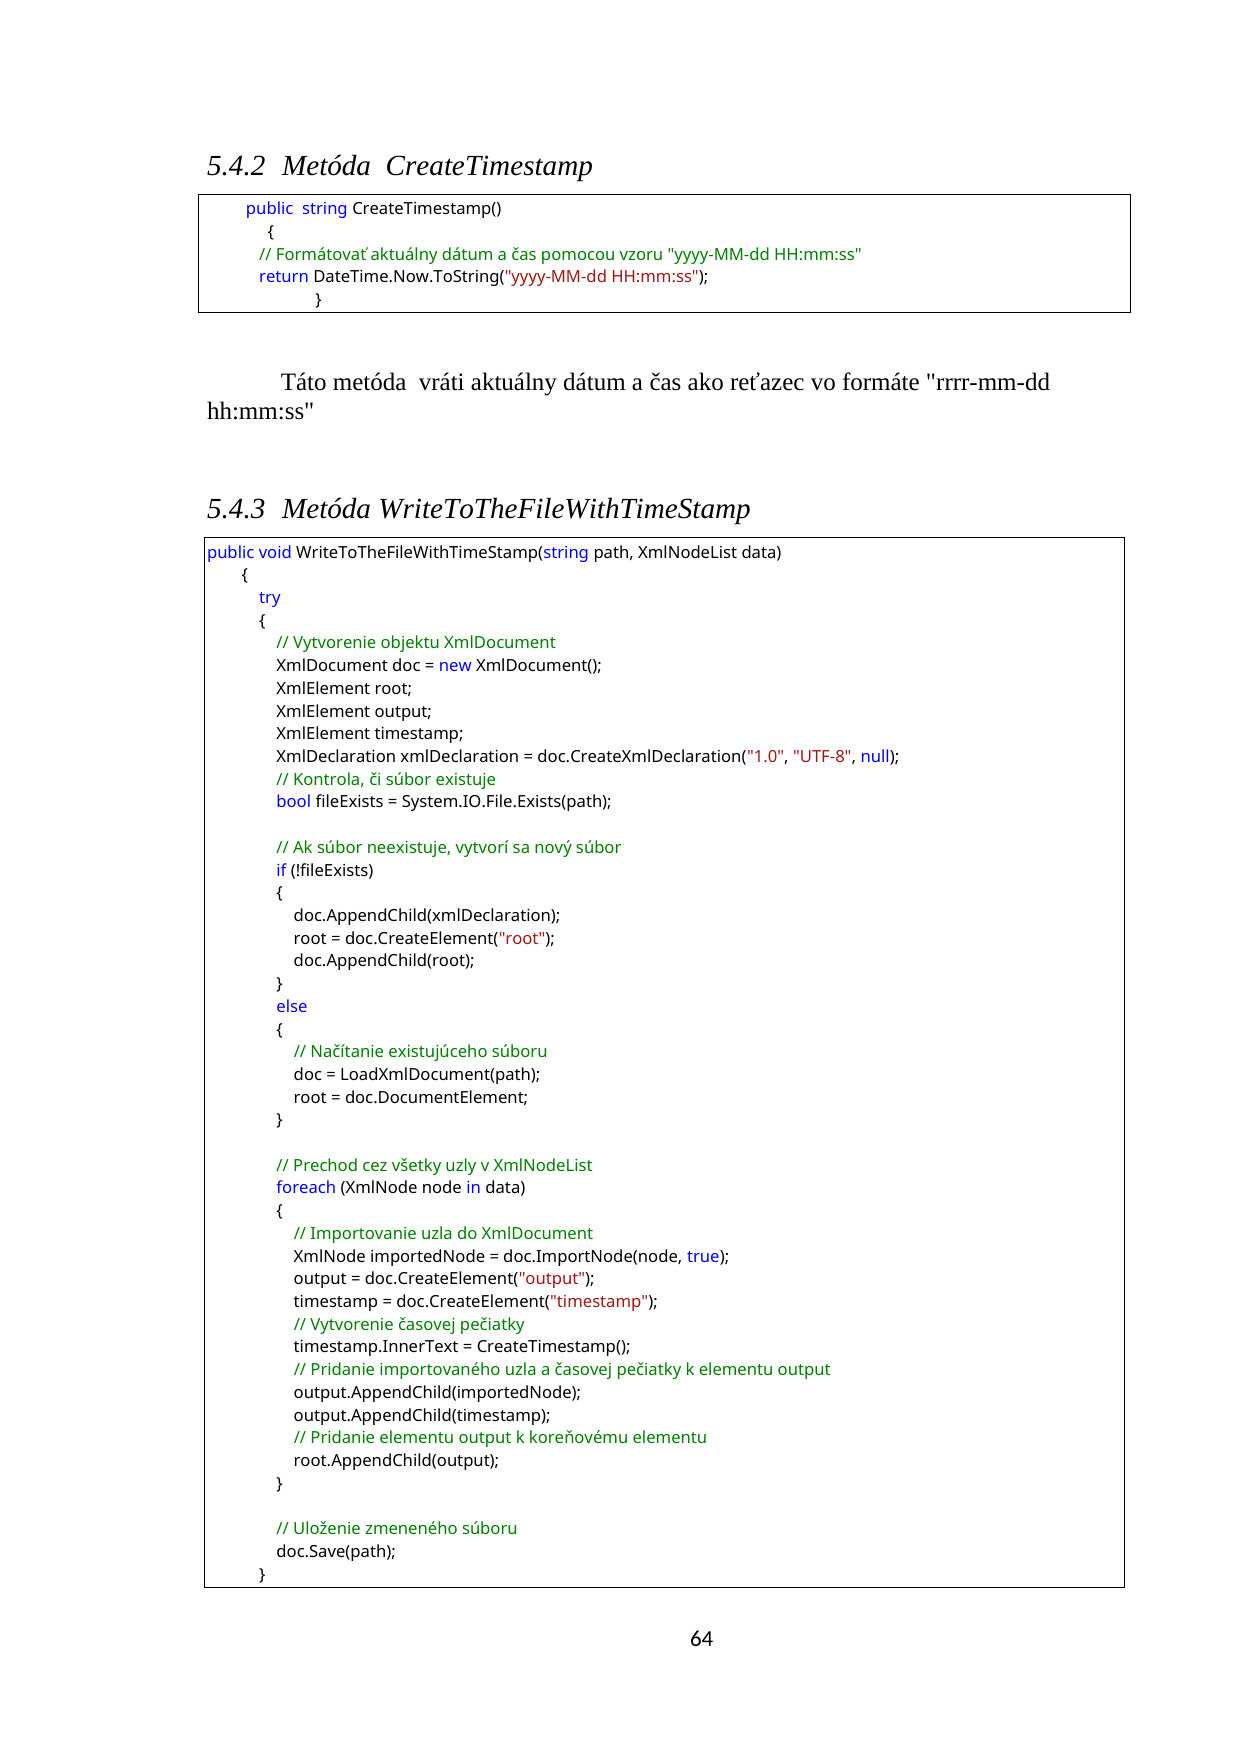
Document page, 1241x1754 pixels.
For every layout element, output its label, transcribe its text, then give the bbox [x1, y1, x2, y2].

text // Importovanie uzla do XmlDocument [207, 1221, 1122, 1244]
text // Pridanie importovaného uzla a časovej pečiatky k elementu output [207, 1358, 1122, 1380]
text root.AppendChild(output); [207, 1448, 1122, 1471]
text XmlDocument doc = new XmlDocument(); [207, 654, 1122, 676]
text // Formátovať aktuálny dátum a čas pomocou vzoru "yyyy-MM-dd HH:mm:ss" [207, 242, 1122, 265]
text XmlElement timestamp; [207, 722, 1122, 744]
text output.AppendChild(importedNode); [207, 1380, 1122, 1403]
text // Uloženie zmeneného súboru [207, 1517, 1122, 1539]
text // Prechod cez všetky uzly v XmlNodeList [207, 1153, 1122, 1176]
text public void WriteToTheFileWithTimeStamp(string path, XmlNodeList data) [205, 538, 1124, 563]
text } [205, 1559, 1124, 1587]
text bool fileExists = System.IO.File.Exists(path); [207, 790, 1122, 813]
text // Vytvorenie časovej pečiatky [207, 1312, 1122, 1335]
text XmlNode importedNode = doc.ImportNode(node, true); [207, 1244, 1122, 1267]
text foreach (XmlNode node in data) [207, 1176, 1122, 1199]
text Táto metóda vráti aktuálny dátum a čas ako reťazec vo formáte "rrrr-mm-dd hh:mm:ss" [207, 367, 1122, 425]
text // Načítanie existujúceho súboru [207, 1040, 1122, 1062]
text public string CreateTimestamp() [199, 195, 1130, 219]
text } [207, 1108, 1122, 1131]
text { [207, 219, 1122, 242]
subtitle Metóda CreateTimestamp [207, 148, 1122, 181]
text timestamp = doc.CreateElement("timestamp"); [207, 1289, 1122, 1312]
text if (!fileExists) [207, 858, 1122, 881]
text doc.AppendChild(xmlDeclaration); [207, 903, 1122, 926]
text doc.AppendChild(root); [207, 949, 1122, 972]
text XmlElement output; [207, 699, 1122, 722]
text { [207, 608, 1122, 631]
text } [199, 284, 1130, 312]
text // Kontrola, či súbor existuje [207, 767, 1122, 790]
text return DateTime.Now.ToString("yyyy-MM-dd HH:mm:ss"); [207, 265, 1122, 284]
text try [207, 586, 1122, 608]
text output.AppendChild(timestamp); [207, 1403, 1122, 1426]
text // Ak súbor neexistuje, vytvorí sa nový súbor [207, 835, 1122, 858]
text root = doc.DocumentElement; [207, 1085, 1122, 1108]
text doc.Save(path); [207, 1539, 1122, 1559]
text } [207, 972, 1122, 994]
text output = doc.CreateElement("output"); [207, 1267, 1122, 1289]
text XmlDeclaration xmlDeclaration = doc.CreateXmlDeclaration("1.0", "UTF-8", null); [207, 744, 1122, 767]
text { [207, 881, 1122, 903]
text timestamp.InnerText = CreateTimestamp(); [207, 1335, 1122, 1358]
text root = doc.CreateElement("root"); [207, 926, 1122, 949]
text } [207, 1471, 1122, 1494]
text else [207, 994, 1122, 1017]
subtitle Metóda WriteToTheFileWithTimeStamp [207, 491, 1122, 524]
text // Vytvorenie objektu XmlDocument [207, 631, 1122, 654]
text // Pridanie elementu output k koreňovému elementu [207, 1426, 1122, 1448]
text { [207, 1199, 1122, 1221]
text XmlElement root; [207, 676, 1122, 699]
text doc = LoadXmlDocument(path); [207, 1062, 1122, 1085]
text { [207, 1017, 1122, 1040]
text { [207, 563, 1122, 586]
